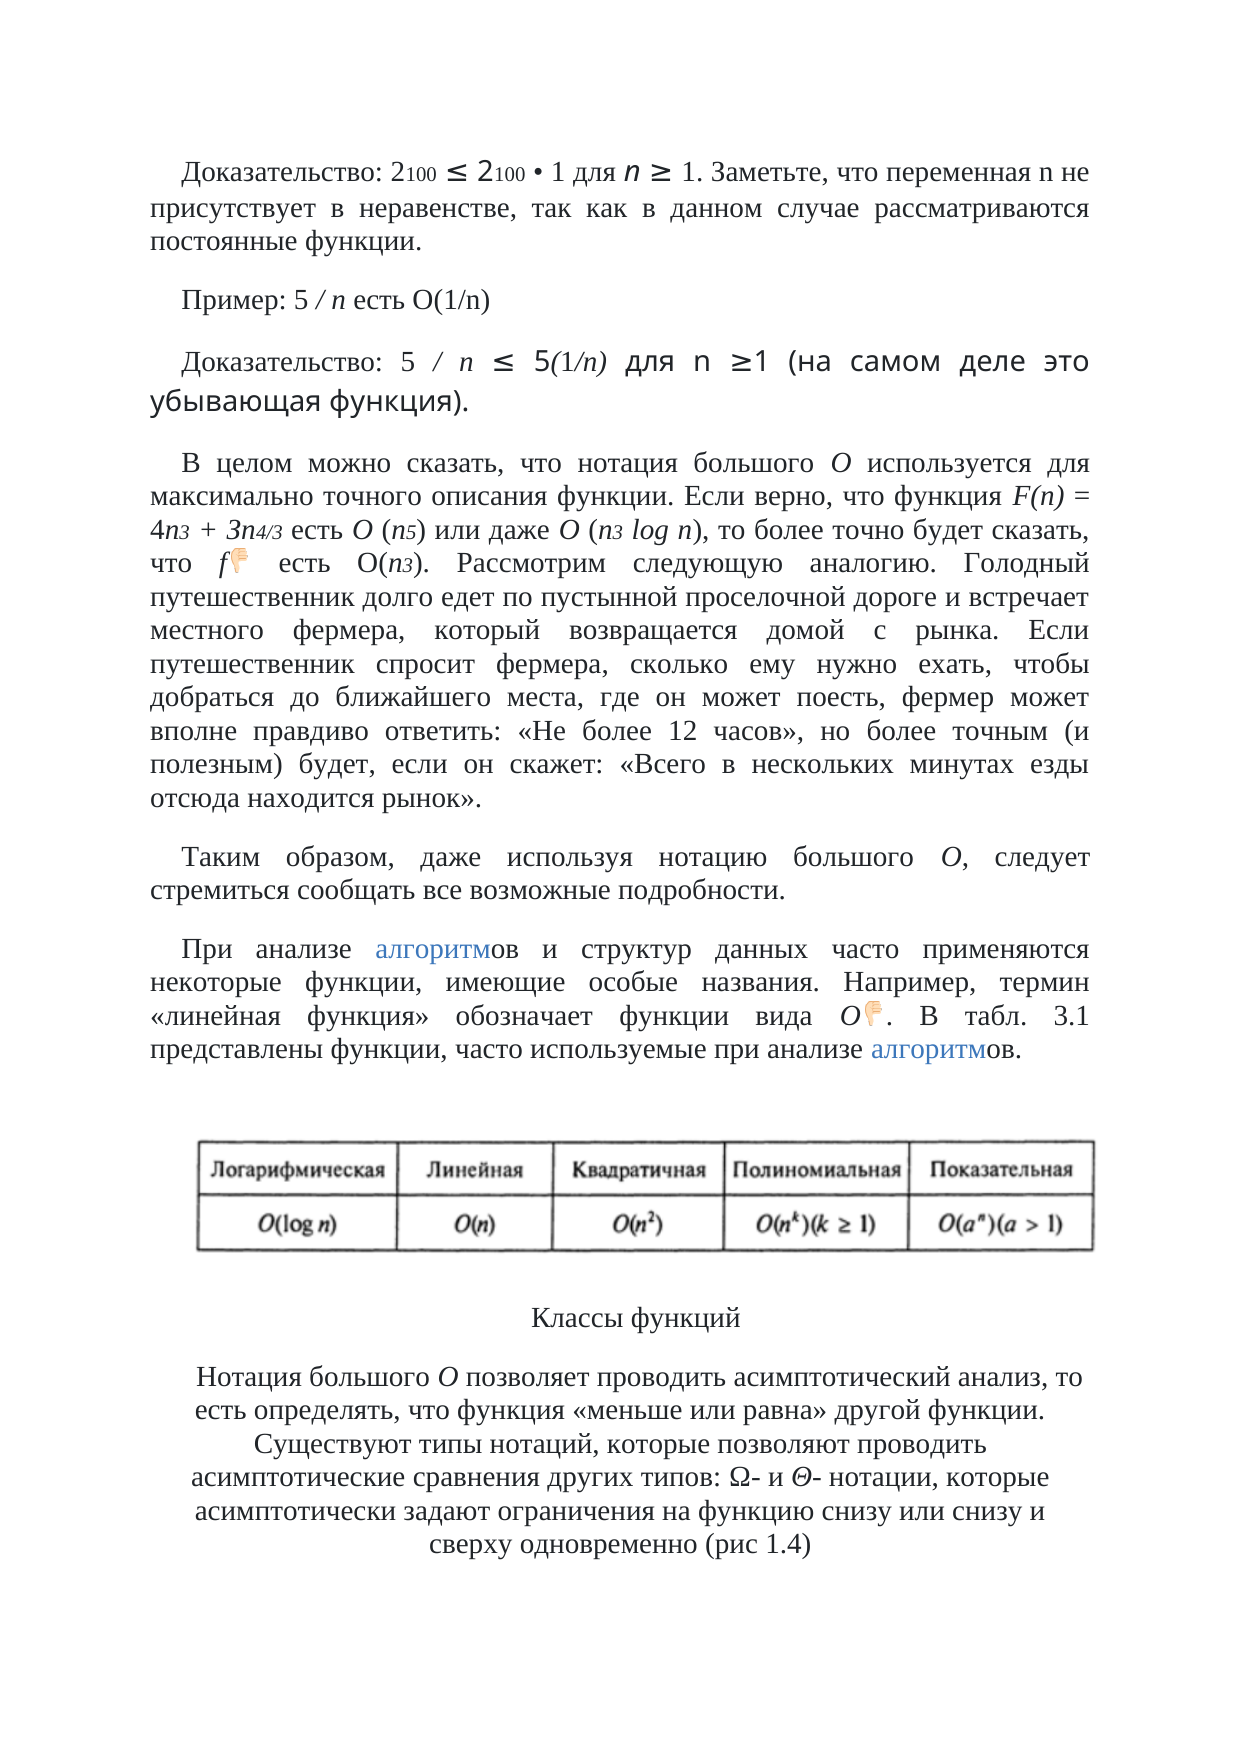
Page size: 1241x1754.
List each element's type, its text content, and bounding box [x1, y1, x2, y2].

text Доказательство: 5 / n ≤ 5(1/n) для n ≥1 (на самом деле это убывающая функция). [150, 340, 1090, 420]
text Доказательство: 2100 ≤ 2100 • 1 для n ≥ 1. Заметьте, что переменная n не присутствует в неравенстве, так как в данном случае рассматриваются постоянные функции. [150, 150, 1090, 257]
text При анализе алгоритмов и структур данных часто применяются некоторые функции, имеющие особые названия. Например, термин «линейная функция» обозначает функции вида O. В табл. 3.1 представлены функции, часто используемые при анализе алгоритмов. [150, 931, 1090, 1065]
text Классы функций [150, 1300, 1090, 1334]
text Таким образом, даже используя нотацию большого O, следует стремиться сообщать все возможные подробности. [150, 839, 1090, 906]
picture [226, 547, 252, 573]
picture [860, 1000, 886, 1026]
text Нотация большого О позволяет проводить асимптотический анализ, то есть определять, что функция «меньше или равна» другой функции. Существуют типы нотаций, которые позволяют проводить асимптотические сравнения других типов: Ω- и Θ- нотации, которые асимптотически задают ограничения на функцию снизу или снизу и сверху одновременно (рис 1.4) [150, 1359, 1090, 1560]
text Пример: 5 / n есть O(1/n) [150, 282, 1090, 315]
picture [181, 1090, 1122, 1276]
text В целом можно сказать, что нотация большого О используется для максимально точного описания функции. Если верно, что функция F(n) = 4n3 + Зn4/3 есть О (n5) или даже O (n3 log n), то более точно будет сказать, что f есть O(n3). Рассмотрим следующую аналогию. Голодный путешественник долго едет по пустынной проселочной дороге и встречает местного фермера, который возвращается домой с рынка. Если путешественник спросит фермера, сколько ему нужно ехать, чтобы добраться до ближайшего места, где он может поесть, фермер может вполне правдиво ответить: «Не более 12 часов», но более точным (и полезным) будет, если он скажет: «Всего в нескольких минутах езды отсюда находится рынок». [150, 445, 1090, 814]
